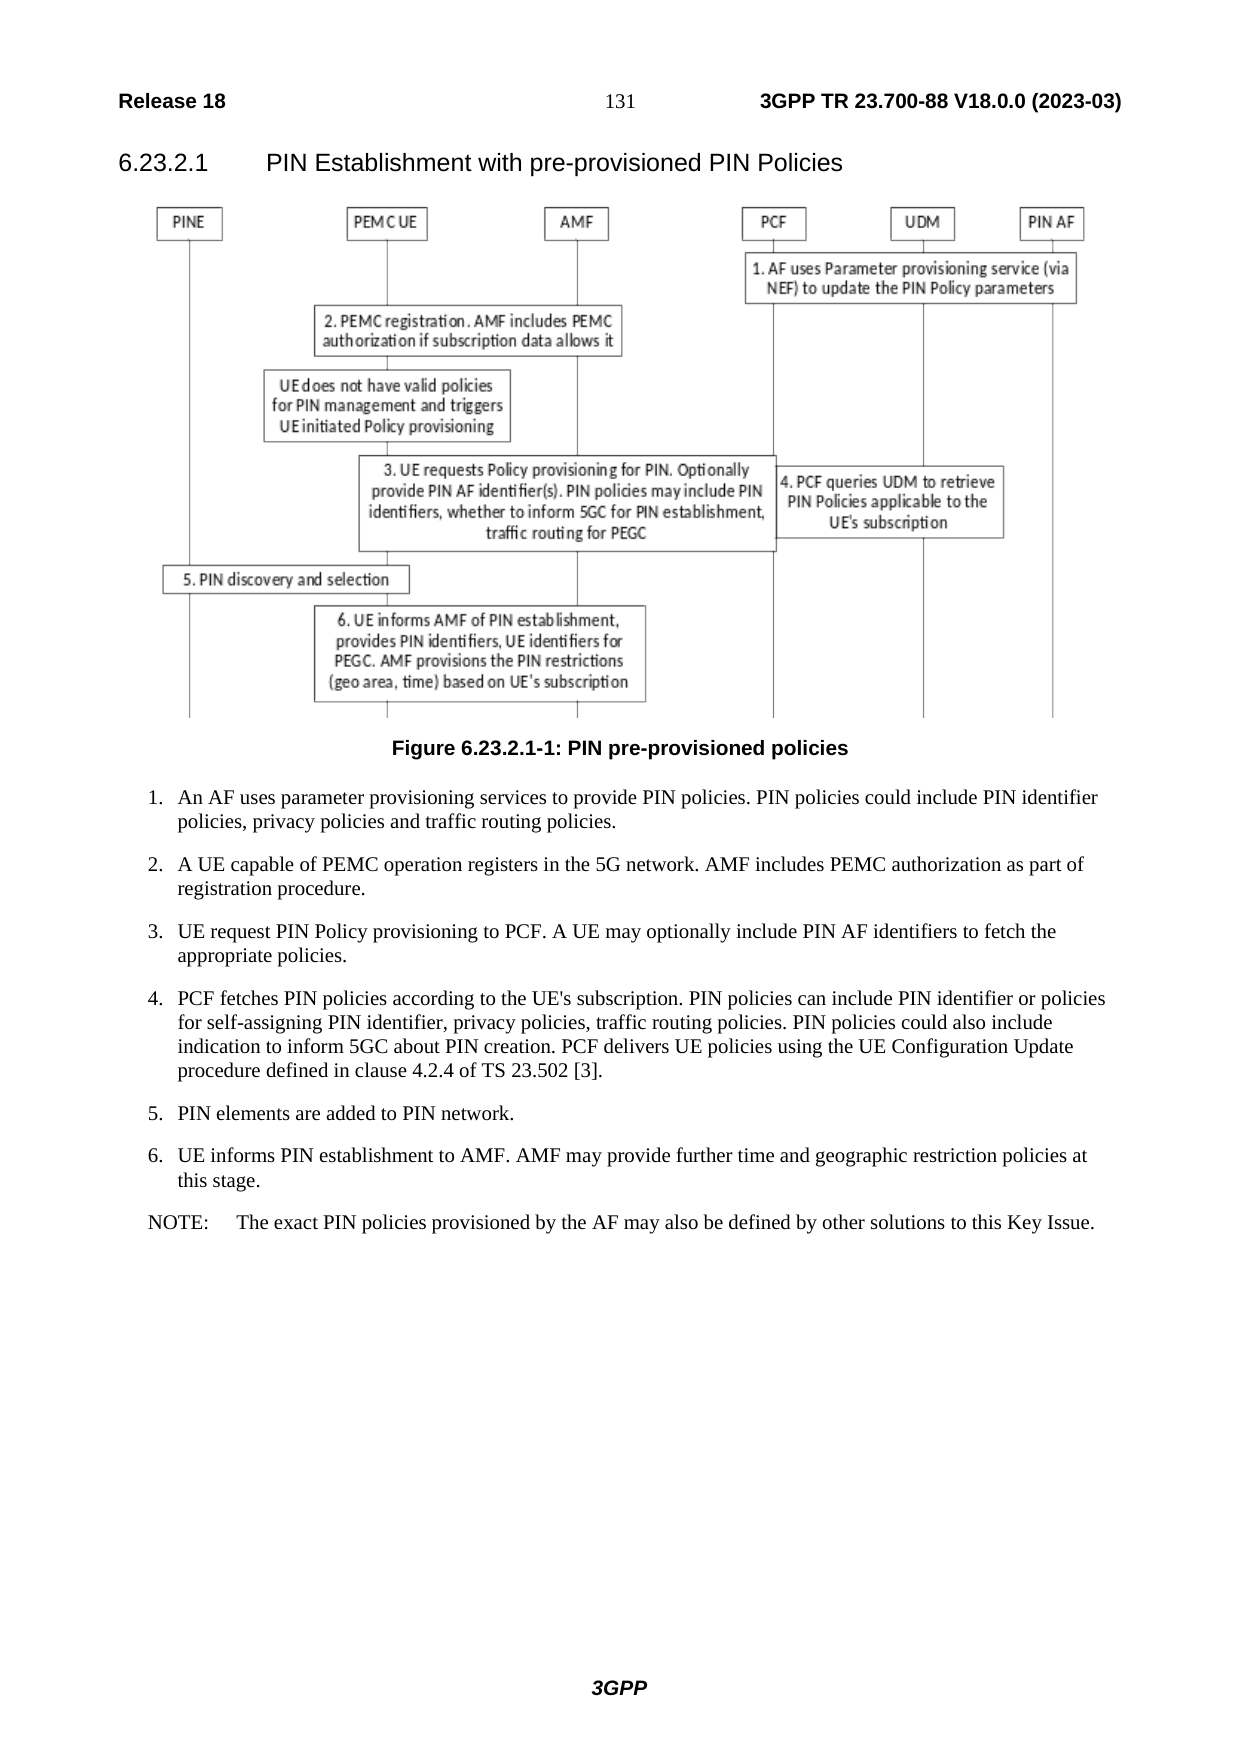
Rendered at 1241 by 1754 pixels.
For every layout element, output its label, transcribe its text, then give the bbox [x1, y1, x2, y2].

text 1. An AF uses parameter provisioning services to provide PIN policies. PIN policies could include PIN identifier policies, privacy policies and traffic routing policies. [148, 785, 1122, 833]
text NOTE: The exact PIN policies provisioned by the AF may also be defined by other solutions to this Key Issue. [148, 1210, 1122, 1234]
text 4. PCF fetches PIN policies according to the UE's subscription. PIN policies can include PIN identifier or policies for self-assigning PIN identifier, privacy policies, traffic routing policies. PIN policies could also include indication to inform 5GC about PIN creation. PCF delivers UE policies using the UE Configuration Update procedure defined in clause 4.2.4 of TS 23.502 [3]. [148, 986, 1122, 1082]
text 5. PIN elements are added to PIN network. [148, 1101, 1122, 1125]
subtitle 6.23.2.1 PIN Establishment with pre-provisioned PIN Policies [118, 147, 1122, 176]
text 3. UE request PIN Policy provisioning to PCF. A UE may optionally include PIN AF identifiers to fetch the appropriate policies. [148, 919, 1122, 967]
text 6. UE informs PIN establishment to AMF. AMF may provide further time and geographic restriction policies at this stage. [148, 1143, 1122, 1192]
text 2. A UE capable of PEMC operation registers in the 5G network. AMF includes PEMC authorization as part of registration procedure. [148, 852, 1122, 900]
text Figure 6.23.2.1-1: PIN pre-provisioned policies [118, 736, 1122, 760]
